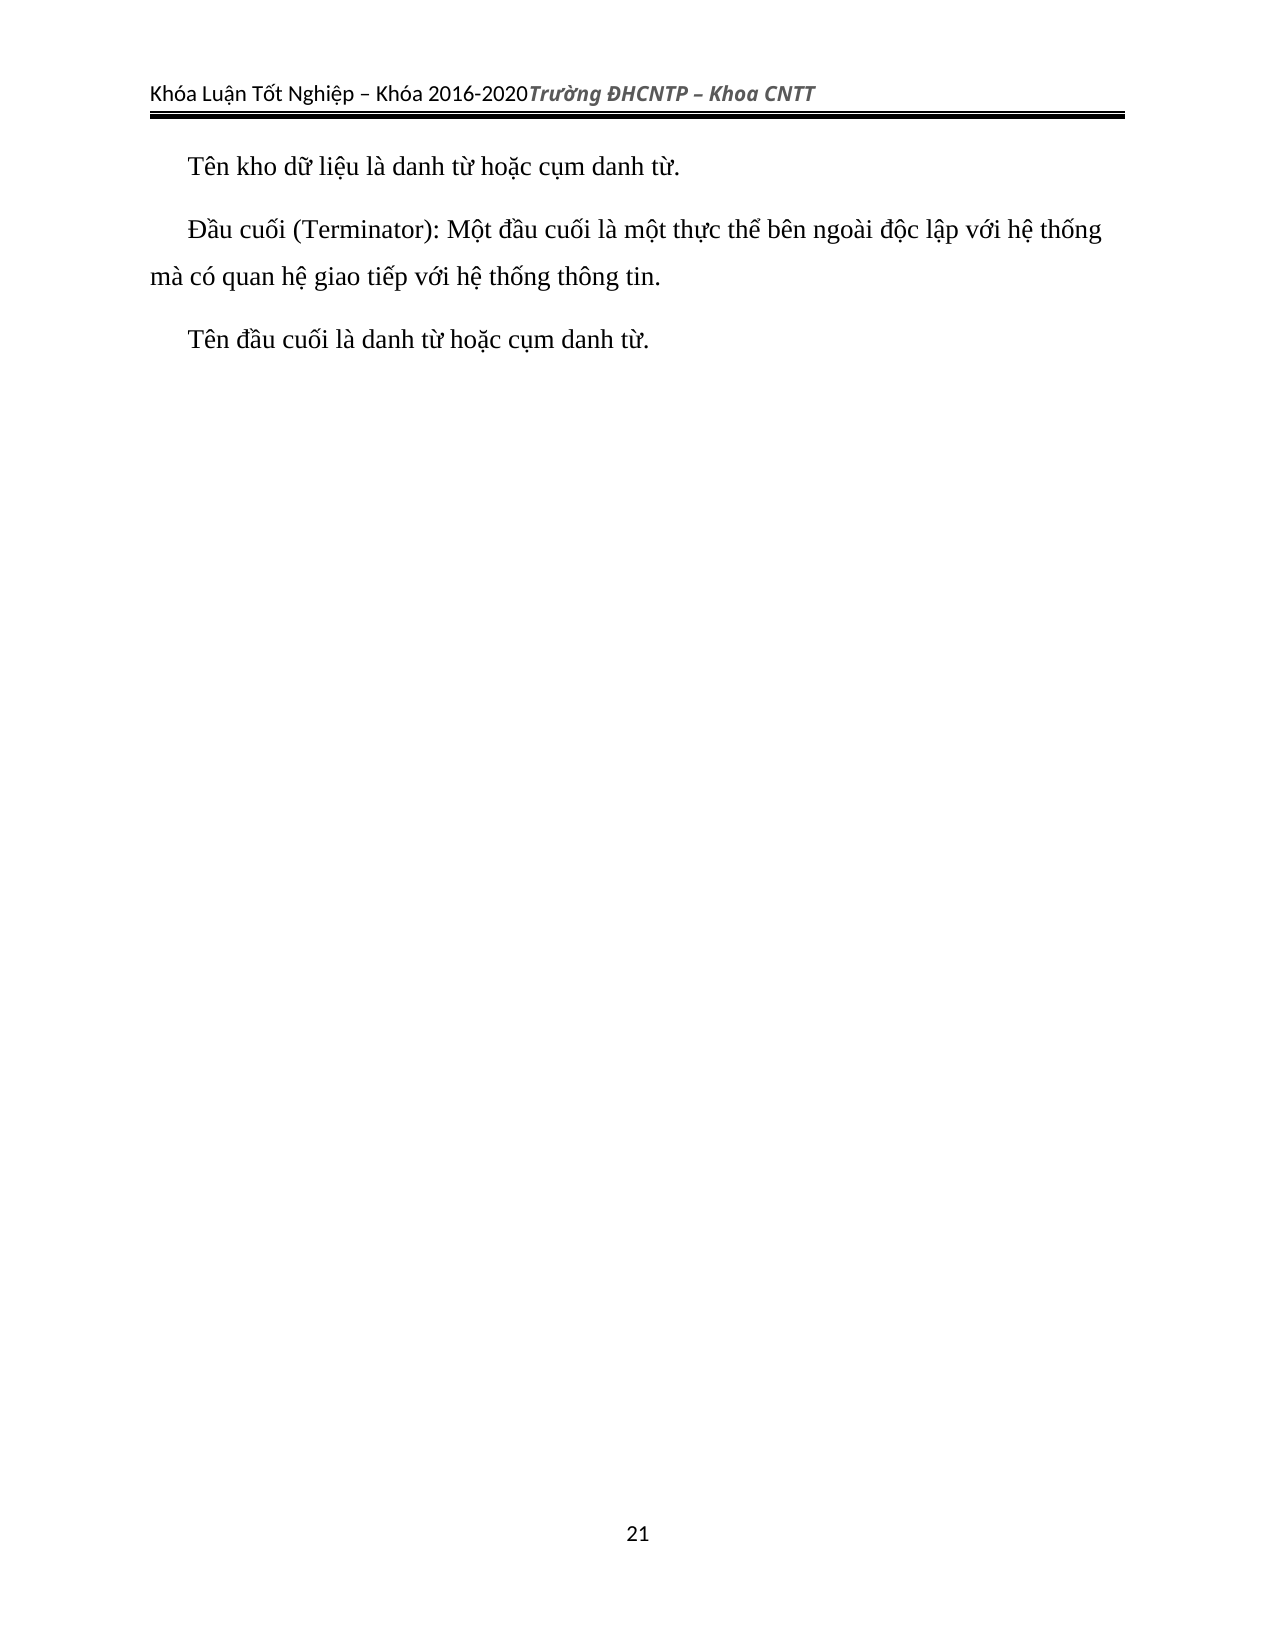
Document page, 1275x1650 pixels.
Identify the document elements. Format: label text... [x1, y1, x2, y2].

text Tên đầu cuối là danh từ hoặc cụm danh từ. [150, 323, 1125, 354]
text Tên kho dữ liệu là danh từ hoặc cụm danh từ. [150, 150, 1125, 181]
text Đầu cuối (Terminator): Một đầu cuối là một thực thể bên ngoài độc lập với hệ thống mà có quan hệ giao tiếp với hệ thống thông tin. [150, 213, 1125, 291]
